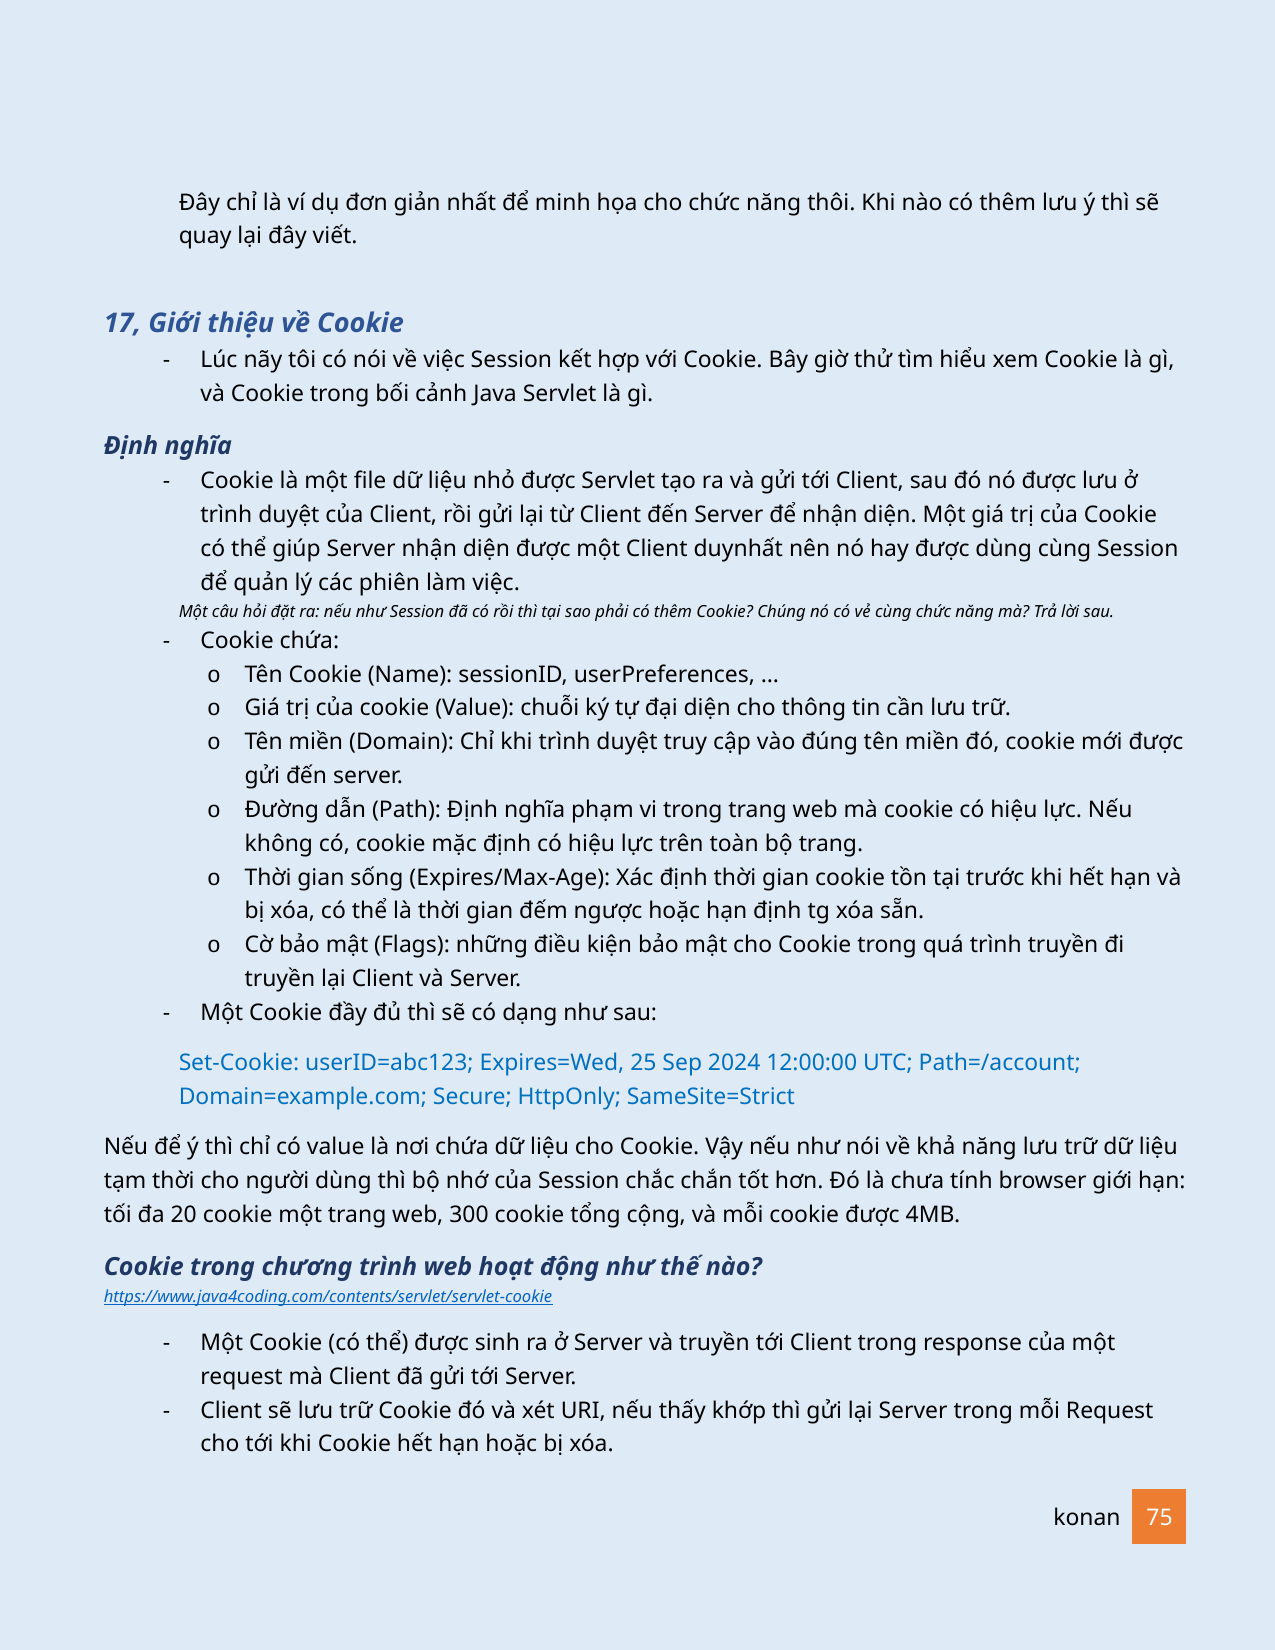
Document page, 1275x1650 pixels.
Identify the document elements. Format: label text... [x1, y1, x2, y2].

text Set-Cookie: userID=abc123; Expires=Wed, 25 Sep 2024 12:00:00 UTC; Path=/account; Domain=example.com; Secure; HttpOnly; SameSite=Strict [178, 1046, 1186, 1111]
list Thời gian sống (Expires/Max-Age): Xác định thời gian cookie tồn tại trước khi hết hạn và bị xóa, có thể là thời gian đếm ngược hoặc hạn định tg xóa sẵn. [207, 860, 1186, 926]
list Đây chỉ là ví dụ đơn giản nhất để minh họa cho chức năng thôi. Khi nào có thêm lưu ý thì sẽ quay lại đây viết. [178, 186, 1186, 251]
list Client sẽ lưu trữ Cookie đó và xét URI, nếu thấy khớp thì gửi lại Server trong mỗi Request cho tới khi Cookie hết hạn hoặc bị xóa. [163, 1393, 1186, 1458]
list Tên miền (Domain): Chỉ khi trình duyệt truy cập vào đúng tên miền đó, cookie mới được gửi đến server. [207, 725, 1186, 790]
list Lúc nãy tôi có nói về việc Session kết hợp với Cookie. Bây giờ thử tìm hiểu xem Cookie là gì, và Cookie trong bối cảnh Java Servlet là gì. [163, 343, 1186, 408]
subtitle Cookie trong chương trình web hoạt động như thế nào? [103, 1248, 1186, 1282]
text https://www.java4coding.com/contents/servlet/servlet-cookie [103, 1285, 1186, 1308]
subtitle 17, Giới thiệu về Cookie [103, 303, 1186, 340]
subtitle Định nghĩa [103, 427, 1186, 462]
list Tên Cookie (Name): sessionID, userPreferences, … [207, 657, 1186, 689]
list Cờ bảo mật (Flags): những điều kiện bảo mật cho Cookie trong quá trình truyền đi truyền lại Client và Server. [207, 928, 1186, 993]
list Cookie là một file dữ liệu nhỏ được Servlet tạo ra và gửi tới Client, sau đó nó được lưu ở trình duyệt của Client, rồi gửi lại từ Client đến Server để nhận diện. Một giá trị của Cookie có thể giúp Server nhận diện được một Client duynhất nên nó hay được dùng cùng Session để quản lý các phiên làm việc. [163, 464, 1186, 597]
list Giá trị của cookie (Value): chuỗi ký tự đại diện cho thông tin cần lưu trữ. [207, 691, 1186, 723]
list Cookie chứa: [163, 624, 1186, 655]
list Một Cookie đầy đủ thì sẽ có dạng như sau: [163, 996, 1186, 1027]
list Đường dẫn (Path): Định nghĩa phạm vi trong trang web mà cookie có hiệu lực. Nếu không có, cookie mặc định có hiệu lực trên toàn bộ trang. [207, 793, 1186, 858]
text Nếu để ý thì chỉ có value là nơi chứa dữ liệu cho Cookie. Vậy nếu như nói về khả năng lưu trữ dữ liệu tạm thời cho người dùng thì bộ nhớ của Session chắc chắn tốt hơn. Đó là chưa tính browser giới hạn: tối đa 20 cookie một trang web, 300 cookie tổng cộng, và mỗi cookie được 4MB. [103, 1130, 1186, 1229]
list Một Cookie (có thể) được sinh ra ở Server và truyền tới Client trong response của một request mà Client đã gửi tới Server. [163, 1326, 1186, 1391]
list Một câu hỏi đặt ra: nếu như Session đã có rồi thì tại sao phải có thêm Cookie? Chúng nó có vẻ cùng chức năng mà? Trả lời sau. [178, 599, 1186, 622]
